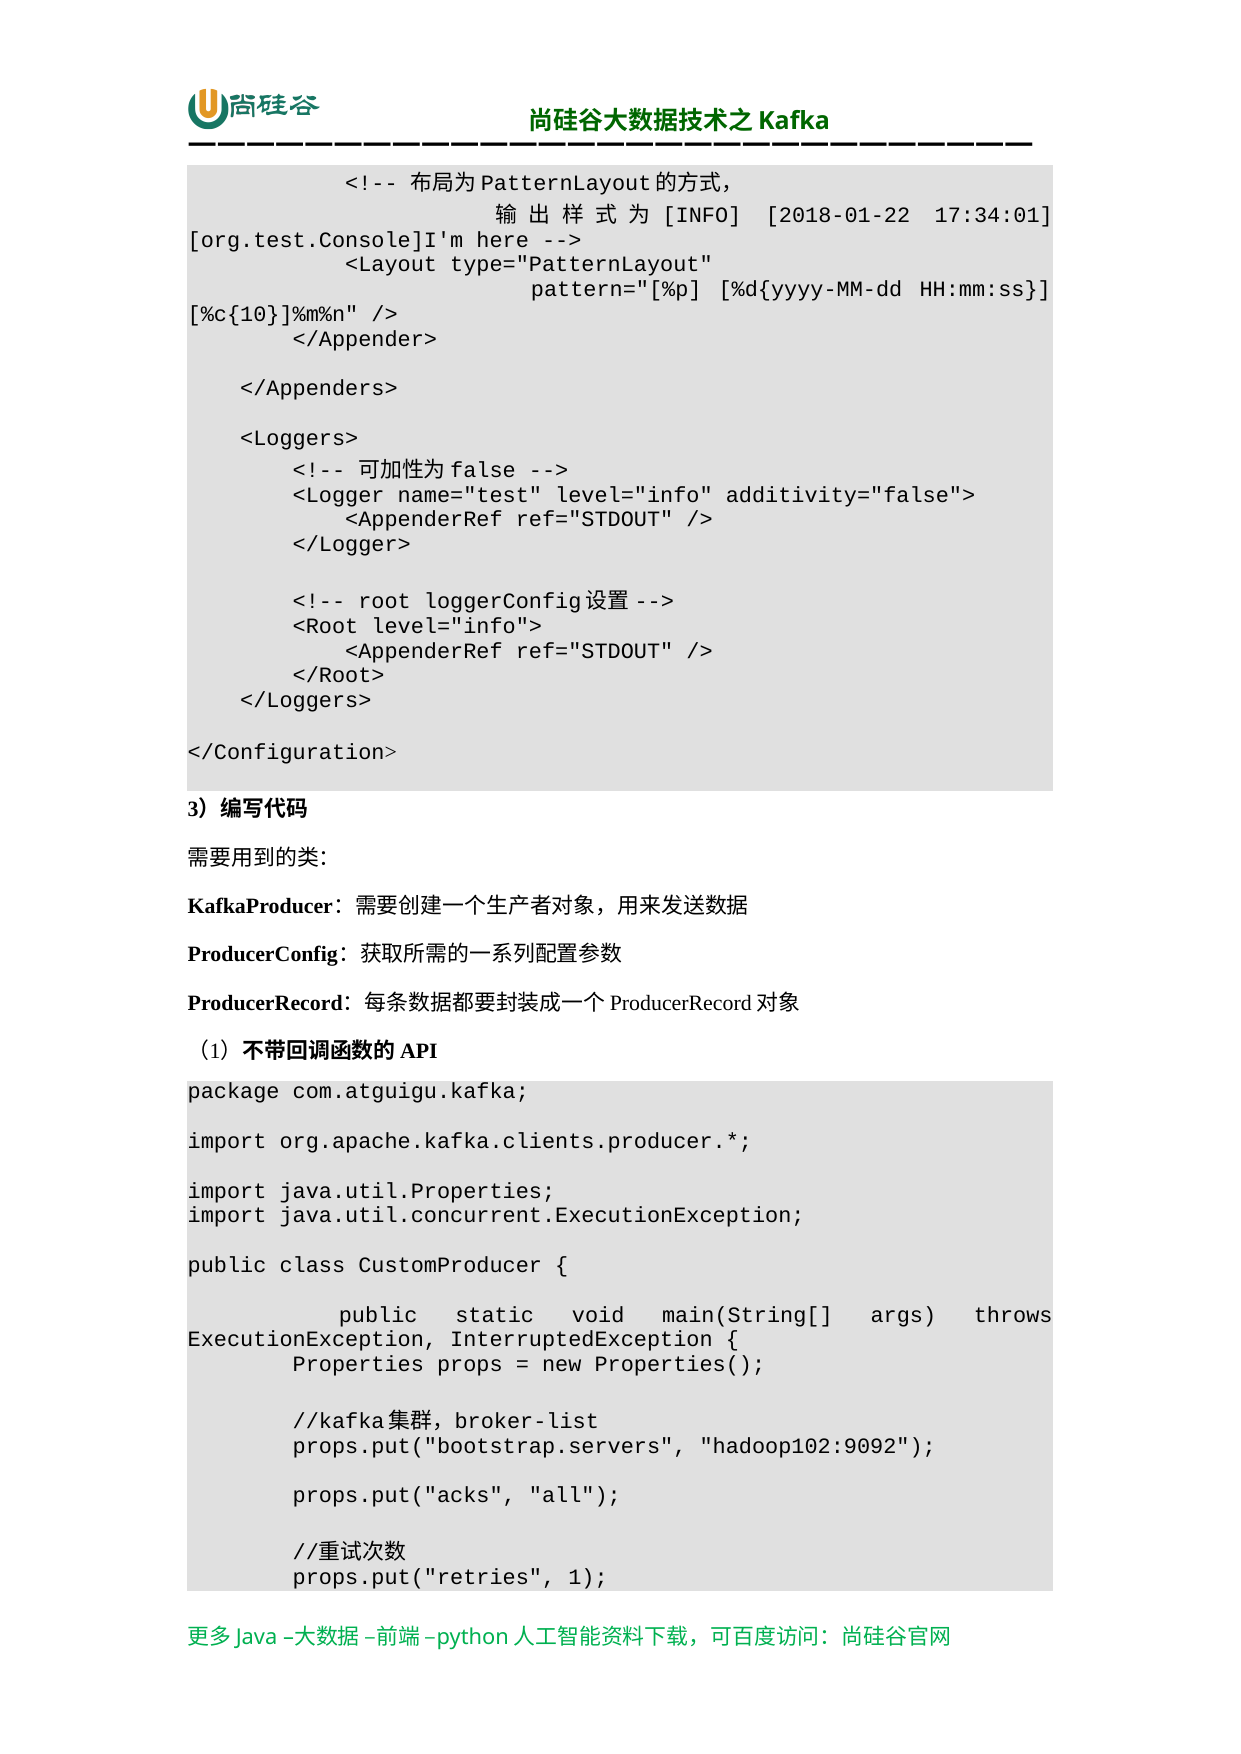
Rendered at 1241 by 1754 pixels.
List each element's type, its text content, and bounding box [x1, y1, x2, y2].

text import java.util.Properties; [187, 1180, 1053, 1205]
text <Logger name="test" level="info" additivity="false"> [187, 484, 1053, 509]
text </Appenders> [187, 377, 1053, 402]
text public static void main(String[] args) throws ExecutionException, InterruptedException { [187, 1304, 1053, 1353]
text pattern="[%p] [%d{yyyy-MM-dd HH:mm:ss}][%c{10}]%m%n" /> [187, 278, 1053, 328]
text KafkaProducer：需要创建一个生产者对象，用来发送数据 [187, 887, 1053, 920]
text </Logger> [187, 533, 1053, 558]
text </Configuration> [187, 739, 1053, 766]
text public class CustomProducer { [187, 1254, 1053, 1279]
text //kafka集群，broker-list [187, 1403, 1053, 1435]
text ProducerRecord：每条数据都要封装成一个ProducerRecord对象 [187, 984, 1053, 1017]
text <AppenderRef ref="STDOUT" /> [187, 640, 1053, 664]
text 需要用到的类： [187, 839, 1053, 872]
text </Appender> [187, 328, 1053, 353]
text <Loggers> [187, 427, 1053, 452]
text 输出样式为[INFO] [2018-01-22 17:34:01][org.test.Console]I'm here --> [187, 197, 1053, 253]
text （1）不带回调函数的API [187, 1032, 1053, 1065]
text package com.atguigu.kafka; [187, 1081, 1053, 1106]
text <!-- root loggerConfig设置 --> [187, 583, 1053, 615]
text props.put("acks", "all"); [187, 1484, 1053, 1509]
text 3）编写代码 [187, 791, 1053, 823]
text <Root level="info"> [187, 615, 1053, 640]
text import org.apache.kafka.clients.producer.*; [187, 1130, 1053, 1155]
text <!-- 布局为PatternLayout的方式， [187, 165, 1053, 197]
text </Loggers> [187, 689, 1053, 714]
text //重试次数 [187, 1534, 1053, 1566]
text <Layout type="PatternLayout" [187, 253, 1053, 278]
text props.put("retries", 1); [187, 1566, 1053, 1591]
text import java.util.concurrent.ExecutionException; [187, 1205, 1053, 1229]
text ProducerConfig：获取所需的一系列配置参数 [187, 936, 1053, 968]
text props.put("bootstrap.servers", "hadoop102:9092"); [187, 1435, 1053, 1460]
text </Root> [187, 664, 1053, 689]
text <!-- 可加性为false --> [187, 452, 1053, 484]
text <AppenderRef ref="STDOUT" /> [187, 509, 1053, 533]
text Properties props = new Properties(); [187, 1353, 1053, 1378]
